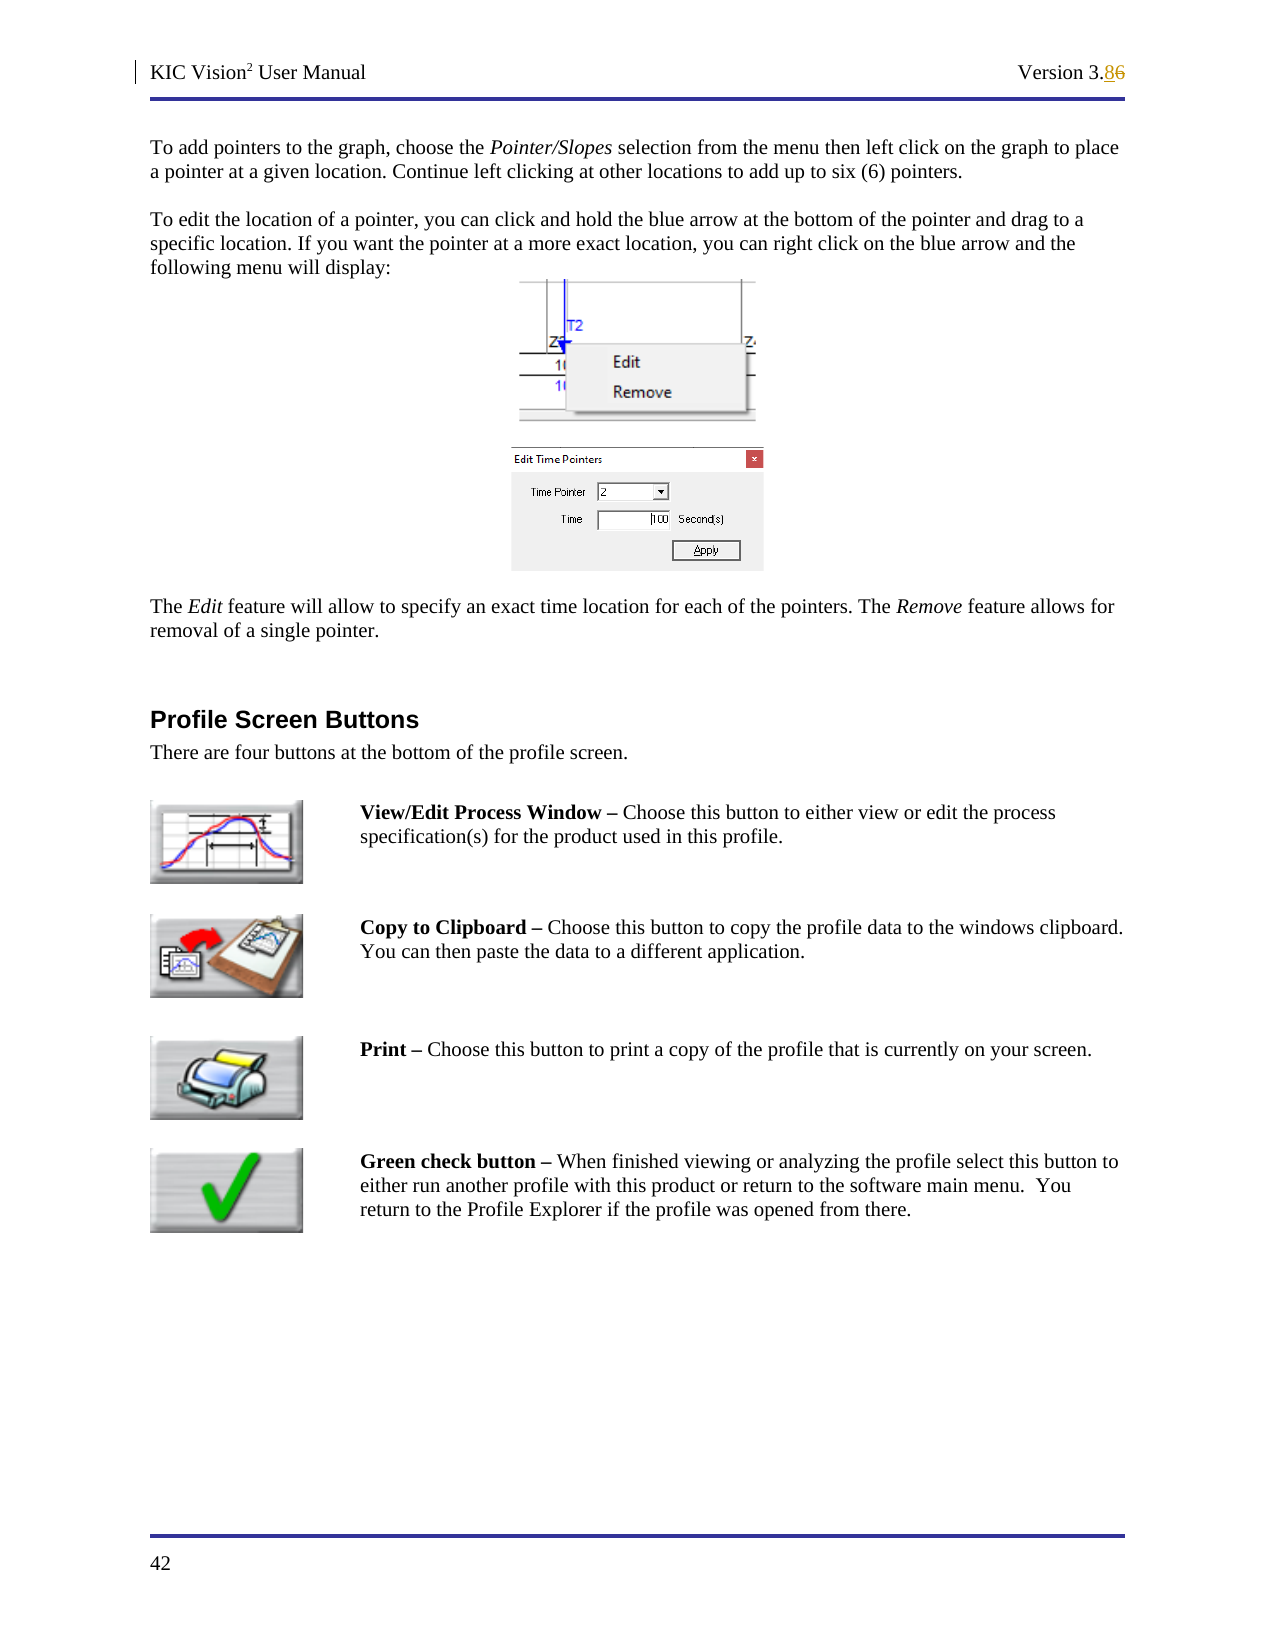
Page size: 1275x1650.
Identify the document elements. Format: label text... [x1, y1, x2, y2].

picture [150, 1148, 304, 1233]
subtitle Profile Screen Buttons [150, 704, 1125, 733]
table_cell [139, 902, 349, 1024]
text The Edit feature will allow to specify an exact time location for each of the pointers. The Remove feature allows for removal of a single pointer. [150, 594, 1125, 642]
table_cell [139, 1024, 349, 1136]
table_cell Print – Choose this button to print a copy of the profile that is currently on your screen. [349, 1024, 1136, 1136]
text To add pointers to the graph, choose the Pointer/Slopes selection from the menu then left click on the graph to place a pointer at a given location. Continue left clicking at other locations to add up to six (6) pointers. [150, 135, 1125, 183]
table_header [139, 788, 349, 902]
table_cell Copy to Clipboard – Choose this button to copy the profile data to the windows clipboard. You can then paste the data to a different application. [349, 902, 1136, 1024]
table_cell Green check button – When finished viewing or analyzing the profile select this button to either run another profile with this product or return to the software main menu. You return to the Profile Explorer if the profile was opened from there. [349, 1136, 1136, 1232]
picture [511, 447, 764, 571]
table_header View/Edit Process Window – Choose this button to either view or edit the process specification(s) for the product used in this profile. [349, 788, 1136, 902]
picture [519, 279, 756, 424]
text There are four buttons at the bottom of the profile screen. [150, 739, 1125, 764]
picture [150, 1036, 304, 1120]
picture [150, 800, 304, 884]
text To edit the location of a pointer, you can click and hold the blue arrow at the bottom of the pointer and drag to a specific location. If you want the pointer at a more exact location, you can right click on the blue arrow and the following menu will display: [150, 207, 1125, 279]
table_cell [139, 1136, 349, 1232]
picture [150, 914, 304, 998]
